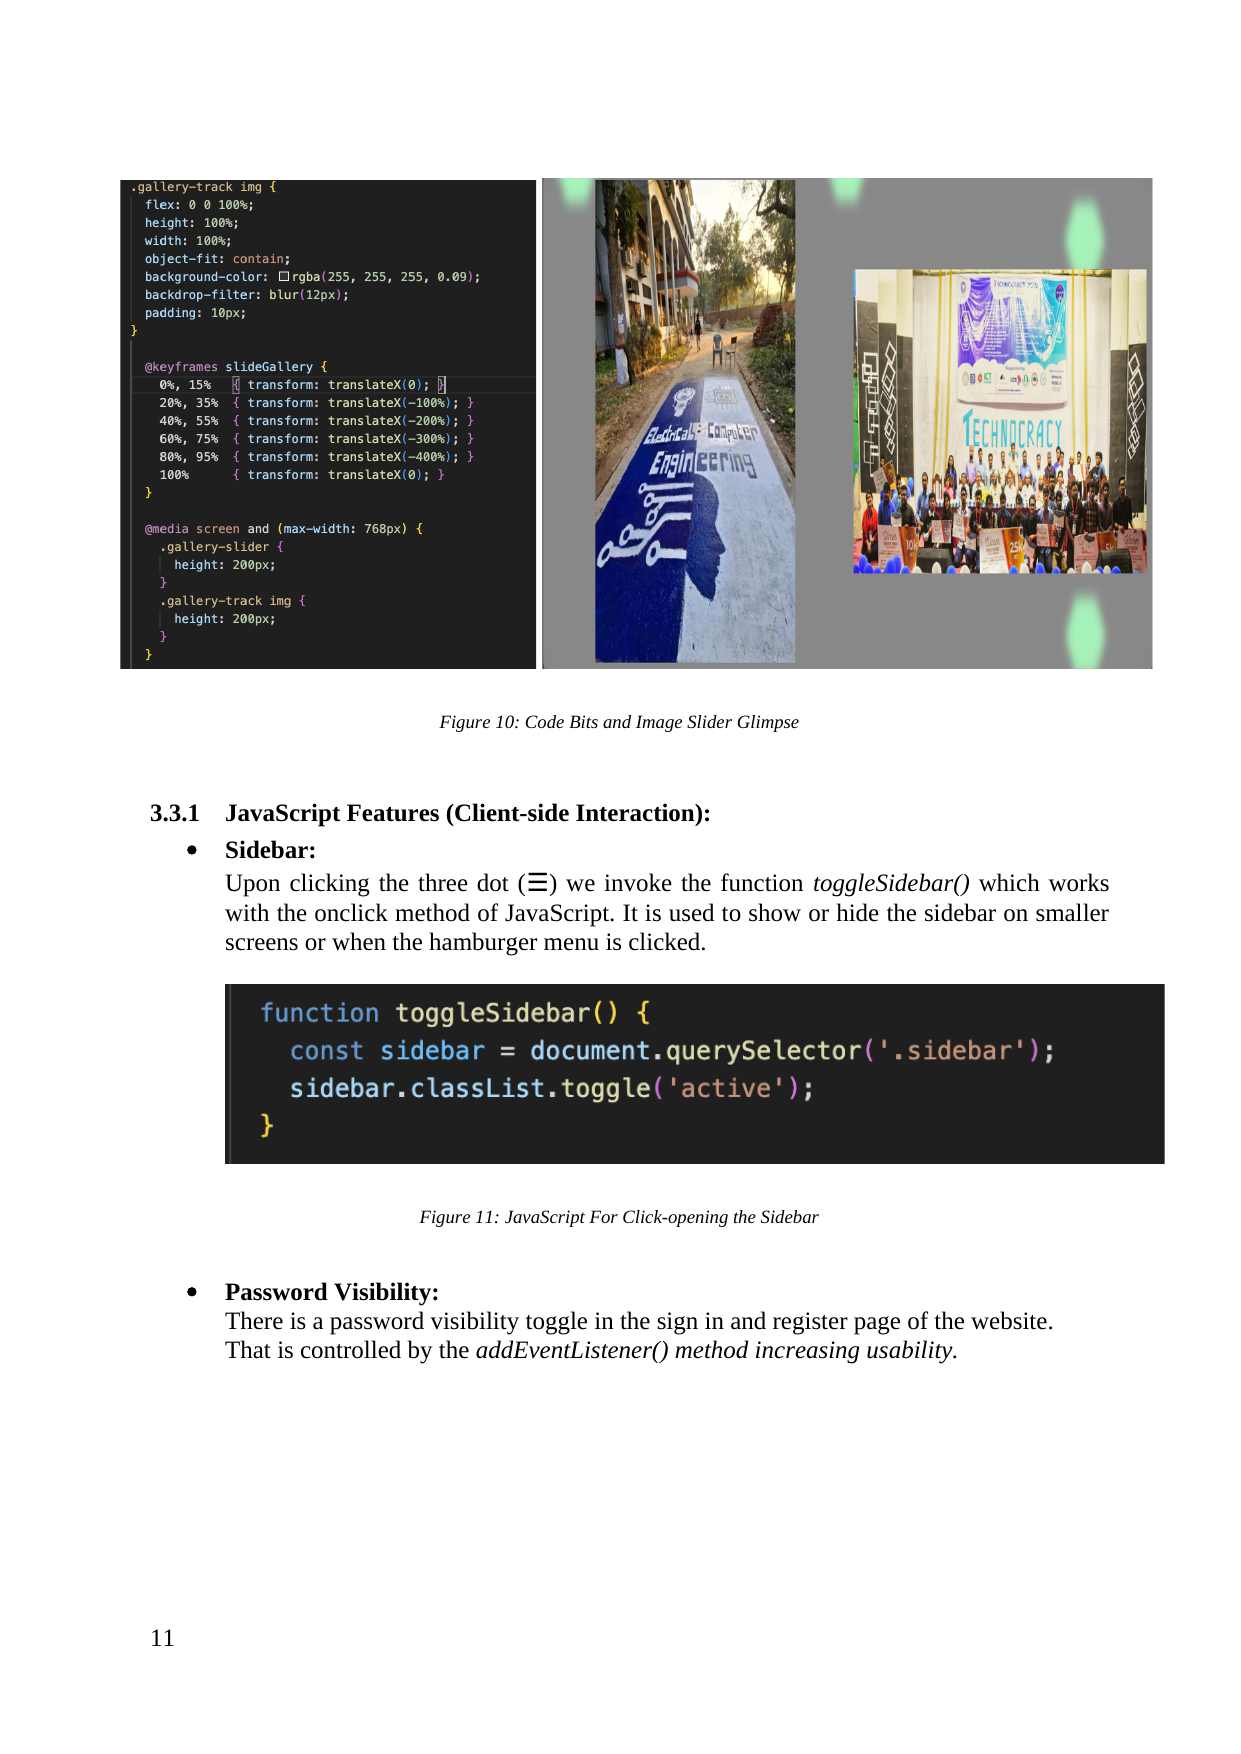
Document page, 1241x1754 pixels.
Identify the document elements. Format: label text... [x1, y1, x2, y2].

text Upon clicking the three dot (☰) we invoke the function toggleSidebar() which works with the onclick method of JavaScript. It is used to show or hide the sidebar on smaller screens or when the hamburger menu is clicked. [225, 864, 1110, 956]
text Figure 11: JavaScript For Click-opening the Sidebar [150, 1206, 1090, 1228]
subtitle JavaScript Features (Client-side Interaction): [150, 798, 1090, 827]
list Sidebar: [187, 835, 1090, 864]
text Figure 10: Code Bits and Image Slider Glimpse [150, 711, 1090, 732]
picture [120, 180, 537, 669]
list There is a password visibility toggle in the sign in and register page of the website. That is controlled by the addEventListener() method increasing usability. [225, 1306, 1090, 1363]
picture [542, 178, 1153, 669]
picture [225, 984, 1165, 1164]
list Password Visibility: [187, 1277, 1090, 1306]
